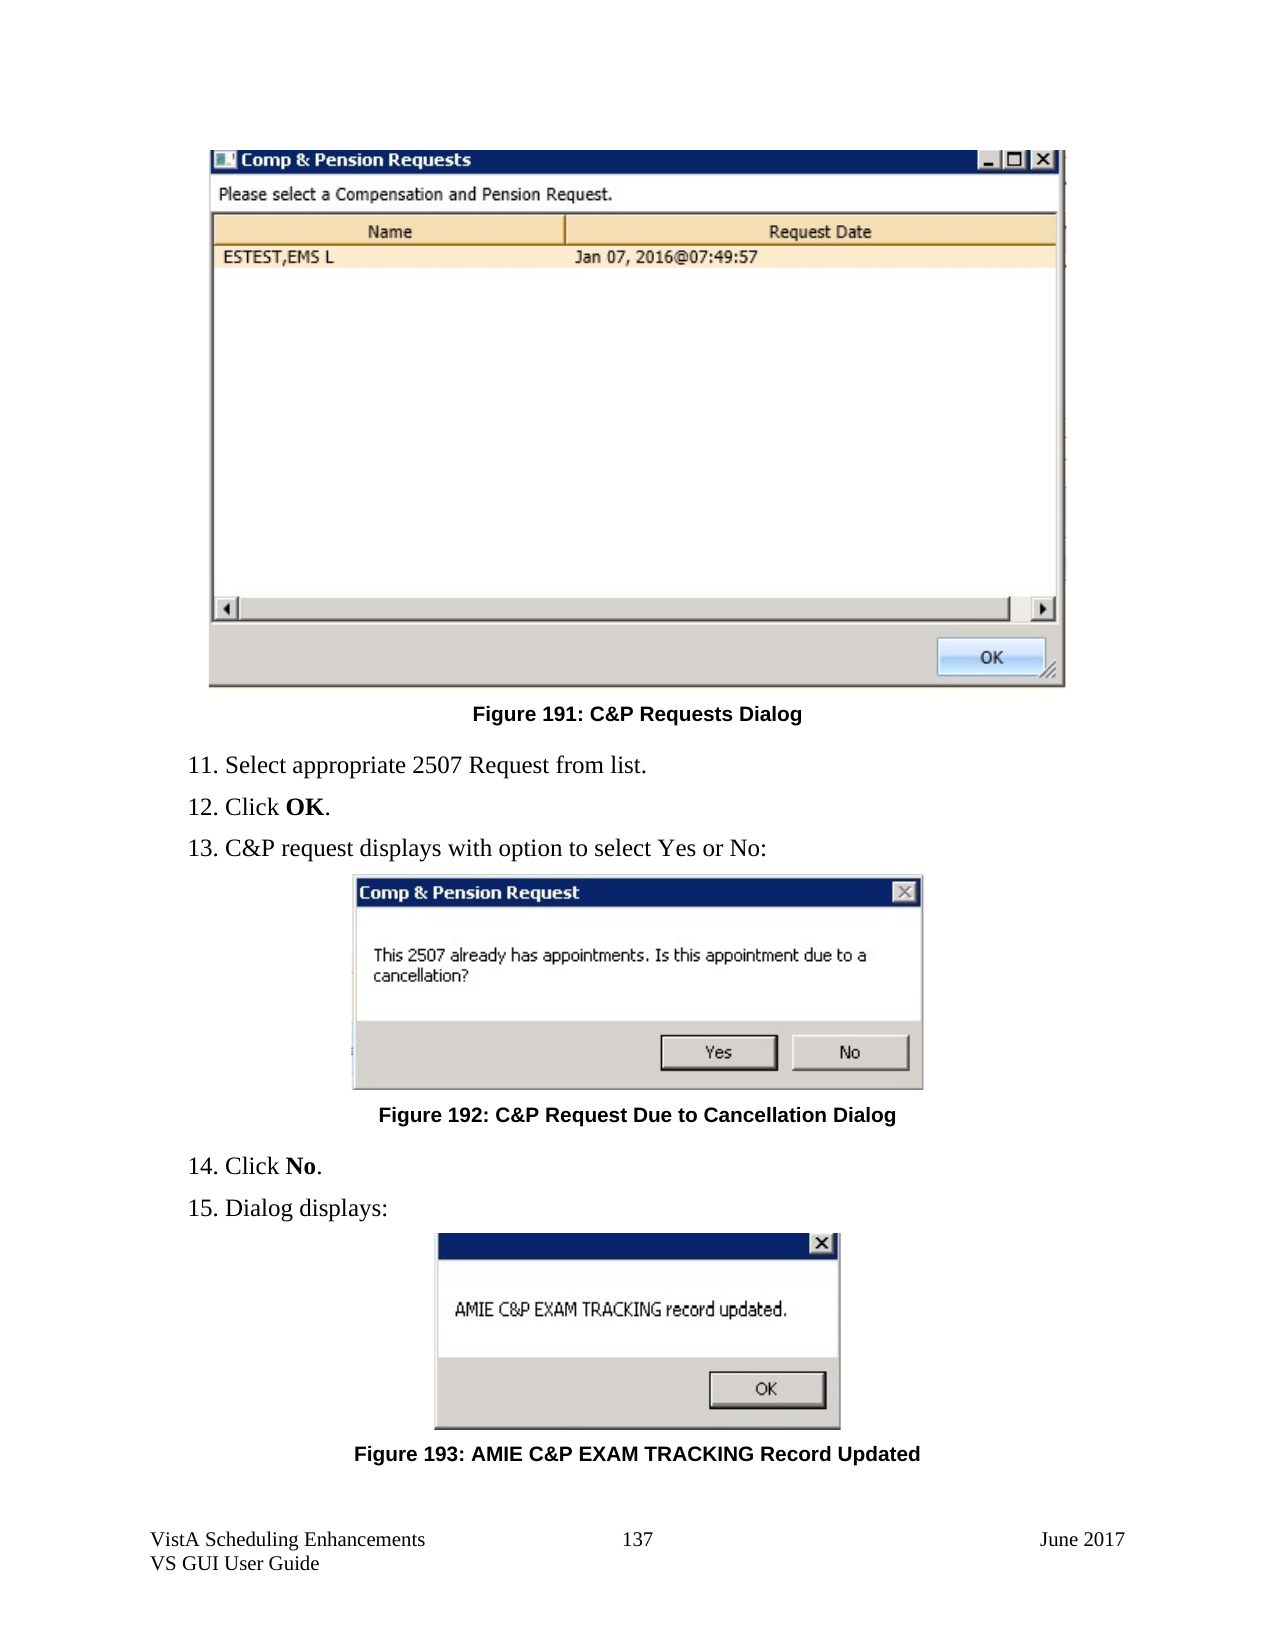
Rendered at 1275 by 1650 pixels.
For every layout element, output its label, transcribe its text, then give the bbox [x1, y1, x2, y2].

text Figure 191: C&P Requests Dialog [150, 702, 1125, 726]
picture [434, 1233, 841, 1430]
list C&P request displays with option to select Yes or No: [187, 833, 1125, 862]
text Figure 193: AMIE C&P EXAM TRACKING Record Updated [150, 1442, 1125, 1466]
text Figure 192: C&P Request Due to Cancellation Dialog [150, 1102, 1125, 1126]
list Click No. [187, 1151, 1125, 1180]
list Select appropriate 2507 Request from list. [187, 751, 1125, 779]
list Dialog displays: [187, 1193, 1125, 1221]
picture [351, 874, 924, 1090]
list Click OK. [187, 792, 1125, 821]
picture [208, 150, 1067, 689]
